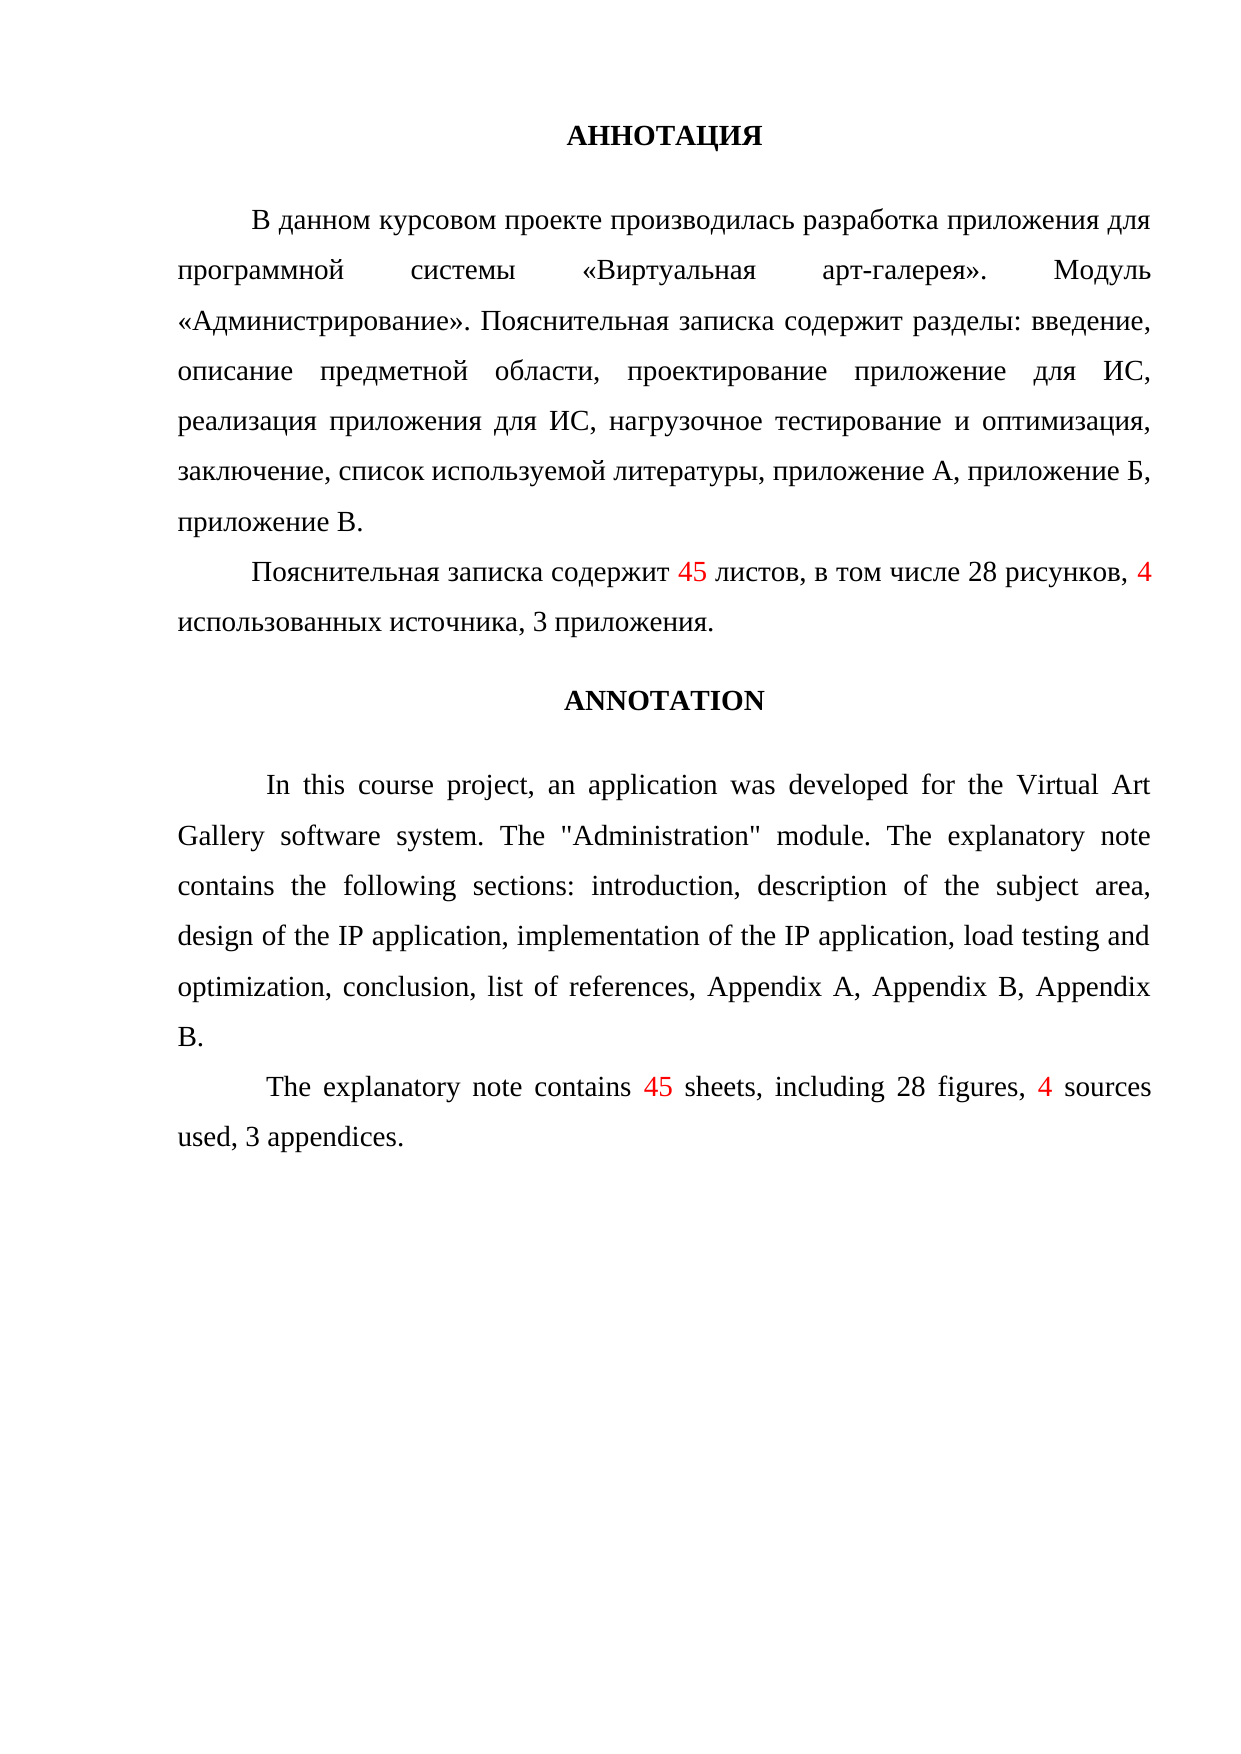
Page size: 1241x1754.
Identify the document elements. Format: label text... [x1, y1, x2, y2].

text The explanatory note contains 45 sheets, including 28 figures, 4 sources used, 3 appendices. [177, 1069, 1152, 1153]
text АННОТАЦИЯ [177, 118, 1152, 152]
text В данном курсовом проекте производилась разработка приложения для программной системы «Виртуальная арт-галерея». Модуль «Администрирование». Пояснительная записка содержит разделы: введение, описание предметной области, проектирование приложение для ИС, реализация приложения для ИС, нагрузочное тестирование и оптимизация, заключение, список используемой литературы, приложение А, приложение Б, приложение В. [177, 202, 1152, 537]
text ANNOTATION [177, 683, 1152, 717]
text In this course project, an application was developed for the Virtual Art Gallery software system. The "Administration" module. The explanatory note contains the following sections: introduction, description of the subject area, design of the IP application, implementation of the IP application, load testing and optimization, conclusion, list of references, Appendix A, Appendix B, Appendix B. [177, 767, 1152, 1052]
text Пояснительная записка содержит 45 листов, в том числе 28 рисунков, 4 использованных источника, 3 приложения. [177, 554, 1152, 638]
